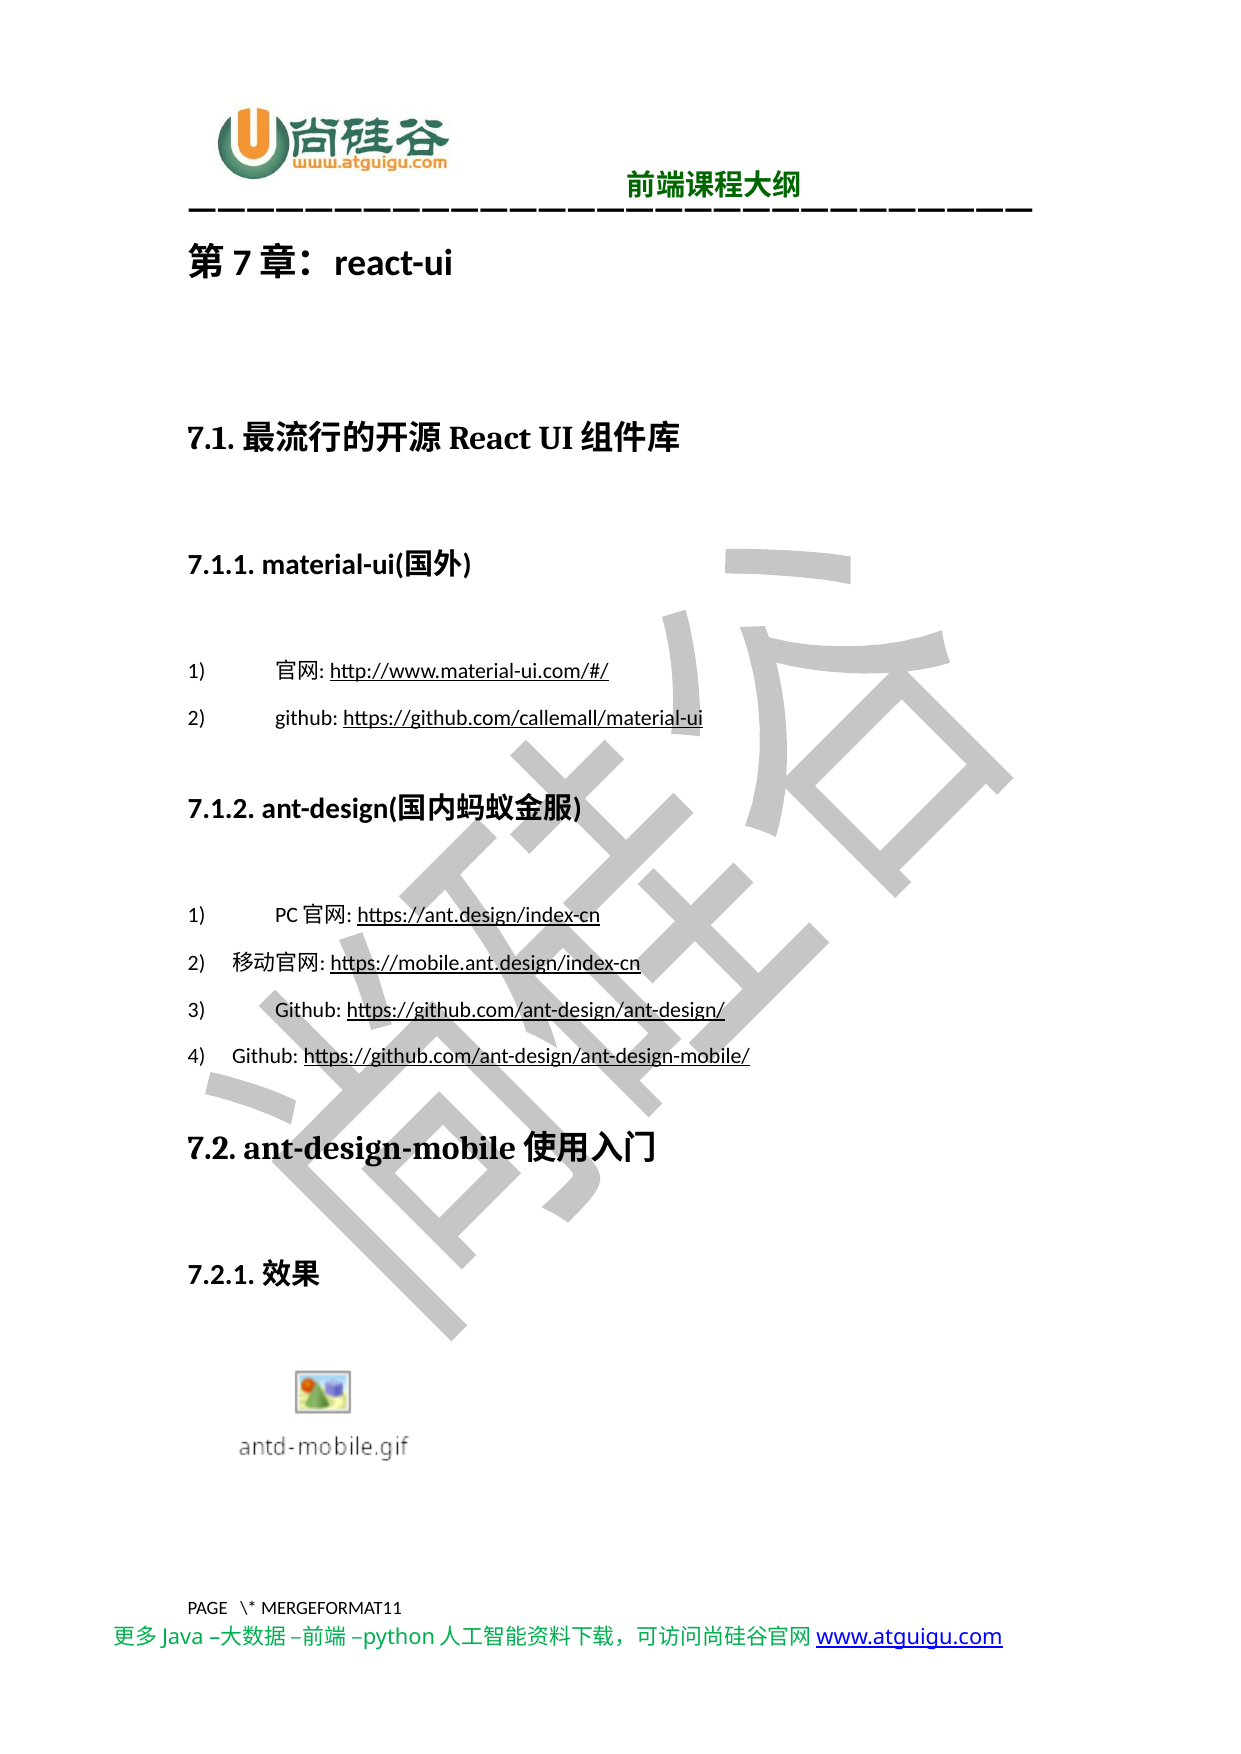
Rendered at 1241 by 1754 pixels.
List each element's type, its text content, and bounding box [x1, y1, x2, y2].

subtitle 第7章：react-ui [187, 227, 1053, 292]
subtitle 7.1.1. material-ui(国外) [187, 529, 1053, 594]
list PC官网: https://ant.design/index-cn [187, 897, 1053, 929]
picture [187, 88, 479, 195]
subtitle 7.1. 最流行的开源React UI组件库 [187, 402, 1053, 467]
list github: https://github.com/callemall/material-ui [187, 701, 1053, 733]
subtitle 7.1.2. ant-design(国内蚂蚁金服) [187, 774, 1053, 839]
subtitle 7.2. ant-design-mobile使用入门 [187, 1112, 1053, 1177]
subtitle 7.2.1. 效果 [187, 1239, 1053, 1304]
list Github: https://github.com/ant-design/ant-design/ [187, 993, 1053, 1026]
list 官网: http://www.material-ui.com/#/ [187, 652, 1053, 685]
list Github: https://github.com/ant-design/ant-design-mobile/ [187, 1039, 1053, 1072]
list 移动官网: https://mobile.ant.design/index-cn [187, 945, 1053, 977]
